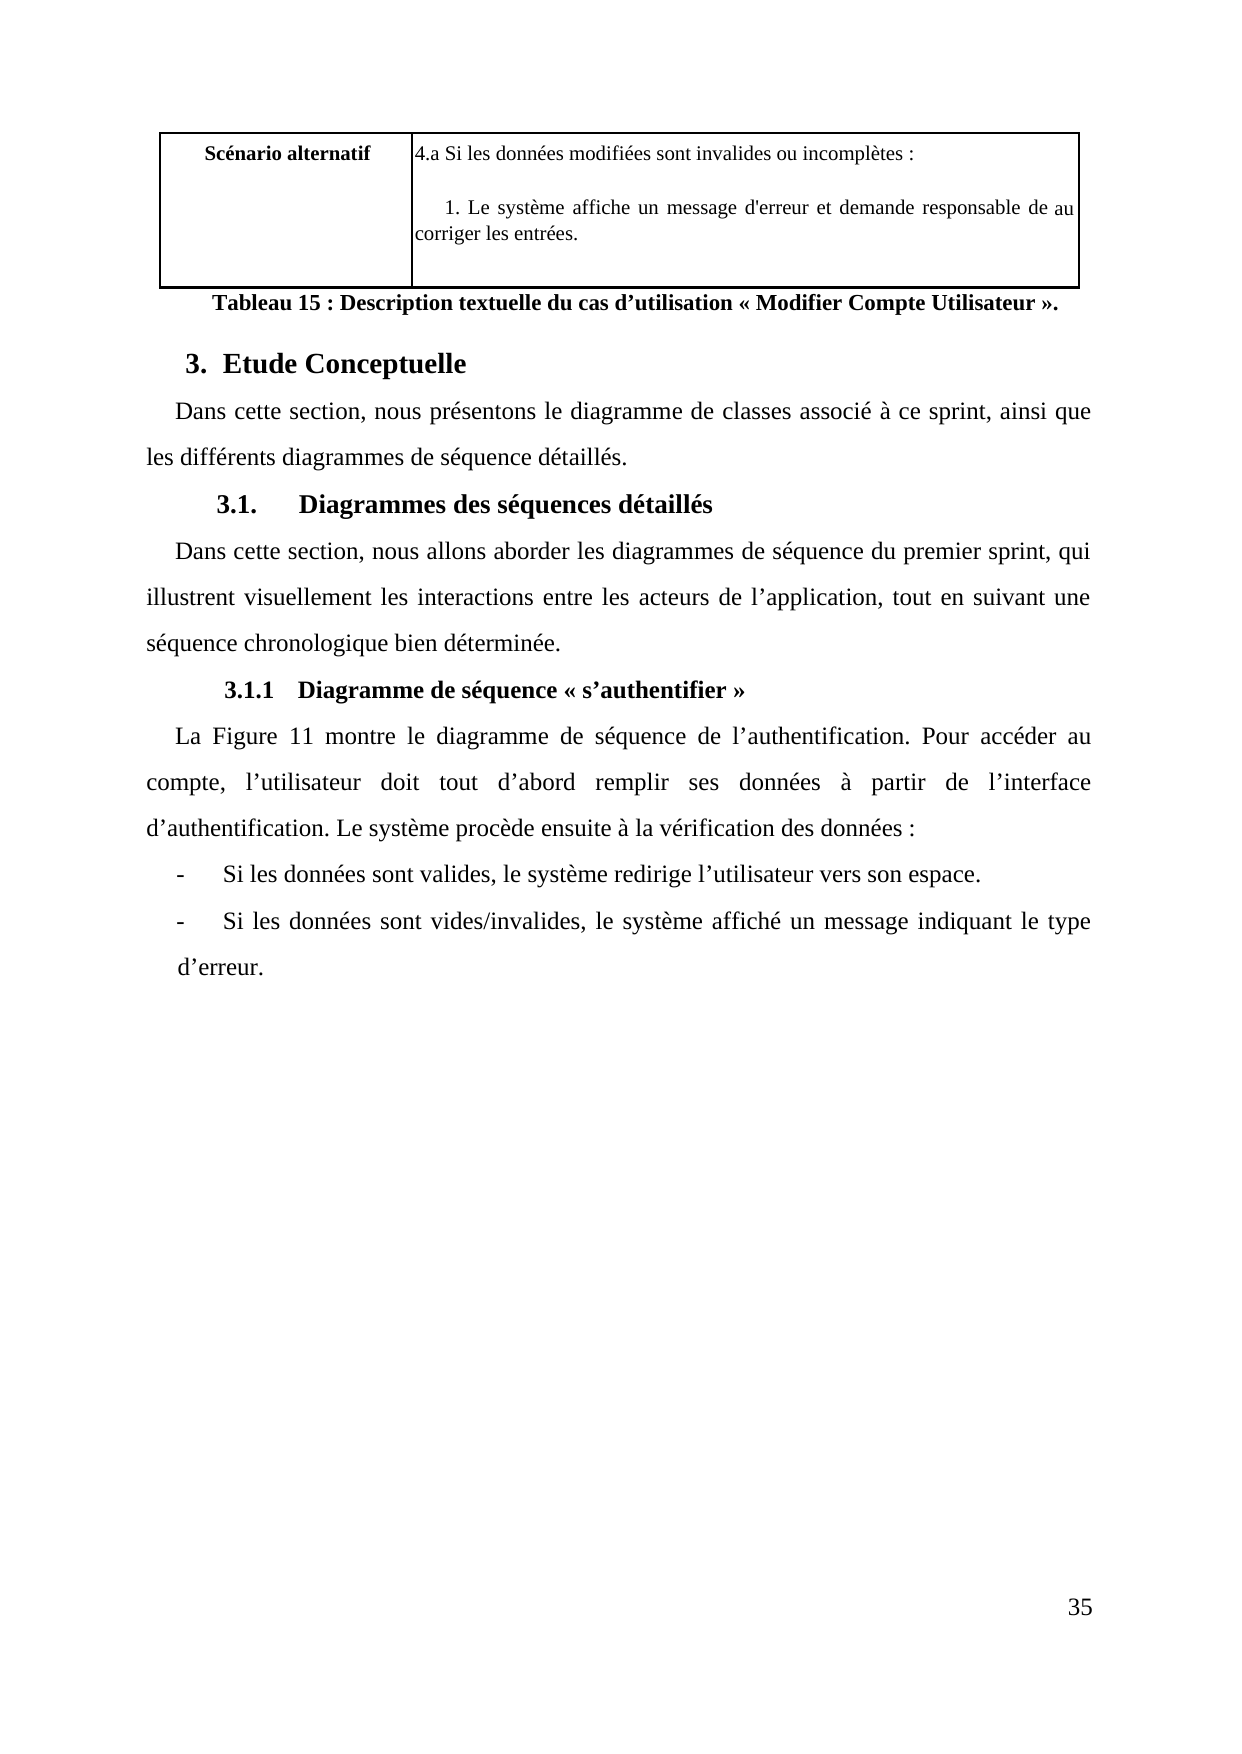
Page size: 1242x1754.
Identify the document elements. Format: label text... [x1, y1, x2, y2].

list Etude Conceptuelle [185, 346, 1092, 379]
text La Figure 11 montre le diagramme de séquence de l’authentification. Pour accéder au compte, l’utilisateur doit tout d’abord remplir ses données à partir de l’interface d’authentification. Le système procède ensuite à la vérification des données : [146, 721, 1092, 842]
list Diagrammes des séquences détaillés [216, 488, 1092, 519]
table_cell Scénario alternatif [161, 134, 411, 286]
table_cell au [1050, 134, 1078, 286]
list Si les données sont vides/invalides, le système affiché un message indiquant le type d’erreur. [176, 906, 1092, 981]
text Dans cette section, nous présentons le diagramme de classes associé à ce sprint, ainsi que les différents diagrammes de séquence détaillés. [146, 396, 1092, 471]
list Diagramme de séquence « s’authentifier » [224, 675, 1092, 703]
table_cell 4.a Si les données modifiées sont invalides ou incomplètes : 1. Le système affiche un message d'erreur et demande responsable de corriger les entrées. [413, 134, 1050, 286]
list Si les données sont valides, le système redirige l’utilisateur vers son espace. [176, 859, 1092, 888]
text Tableau 15 : Description textuelle du cas d’utilisation « Modifier Compte Utilisateur ». [212, 288, 1092, 315]
text Dans cette section, nous allons aborder les diagrammes de séquence du premier sprint, qui illustrent visuellement les interactions entre les acteurs de l’application, tout en suivant une séquence chronologique bien déterminée. [146, 536, 1092, 657]
